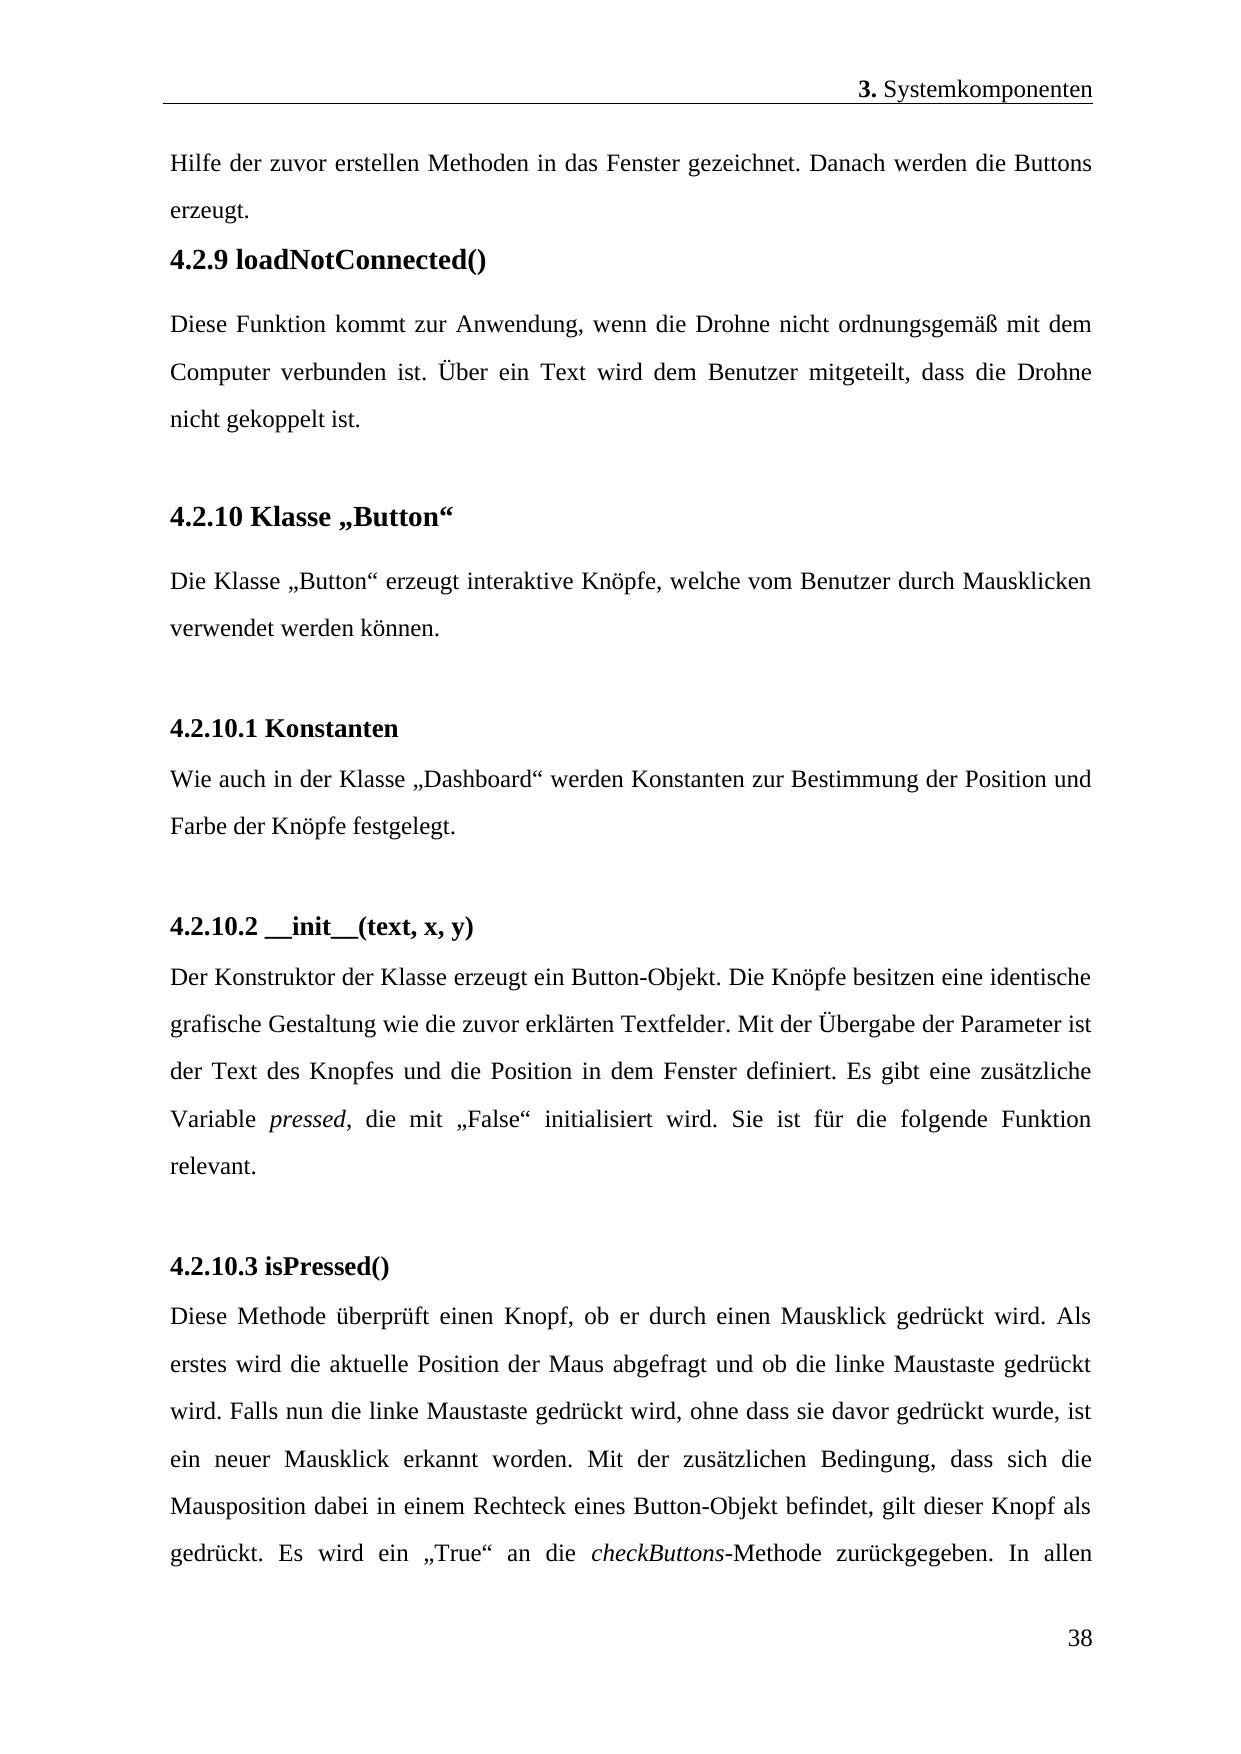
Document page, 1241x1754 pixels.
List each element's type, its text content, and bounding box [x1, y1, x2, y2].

text Der Konstruktor der Klasse erzeugt ein Button-Objekt. Die Knöpfe besitzen eine identische grafische Gestaltung wie die zuvor erklärten Textfelder. Mit der Übergabe der Parameter ist der Text des Knopfes und die Position in dem Fenster definiert. Es gibt eine zusätzliche Variable pressed, die mit „False“ initialisiert wird. Sie ist für die folgende Funktion relevant. [170, 962, 1093, 1180]
subtitle 4.2.10.3 isPressed() [170, 1250, 1093, 1281]
text Wie auch in der Klasse „Dashboard“ werden Konstanten zur Bestimmung der Position und Farbe der Knöpfe festgelegt. [170, 764, 1093, 840]
subtitle 4.2.9 loadNotConnected() [170, 242, 1093, 276]
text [170, 148, 1093, 224]
subtitle 4.2.10 Klasse „Button“ [170, 499, 1093, 533]
subtitle 4.2.10.2 __init__(text, x, y) [170, 910, 1093, 941]
text Die Klasse „Button“ erzeugt interaktive Knöpfe, welche vom Benutzer durch Mausklicken verwendet werden können. [170, 566, 1093, 642]
subtitle 4.2.10.1 Konstanten [170, 712, 1093, 744]
text Diese Funktion kommt zur Anwendung, wenn die Drohne nicht ordnungsgemäß mit dem Computer verbunden ist. Über ein Text wird dem Benutzer mitgeteilt, dass die Drohne nicht gekoppelt ist. [170, 309, 1093, 433]
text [170, 1301, 1093, 1567]
